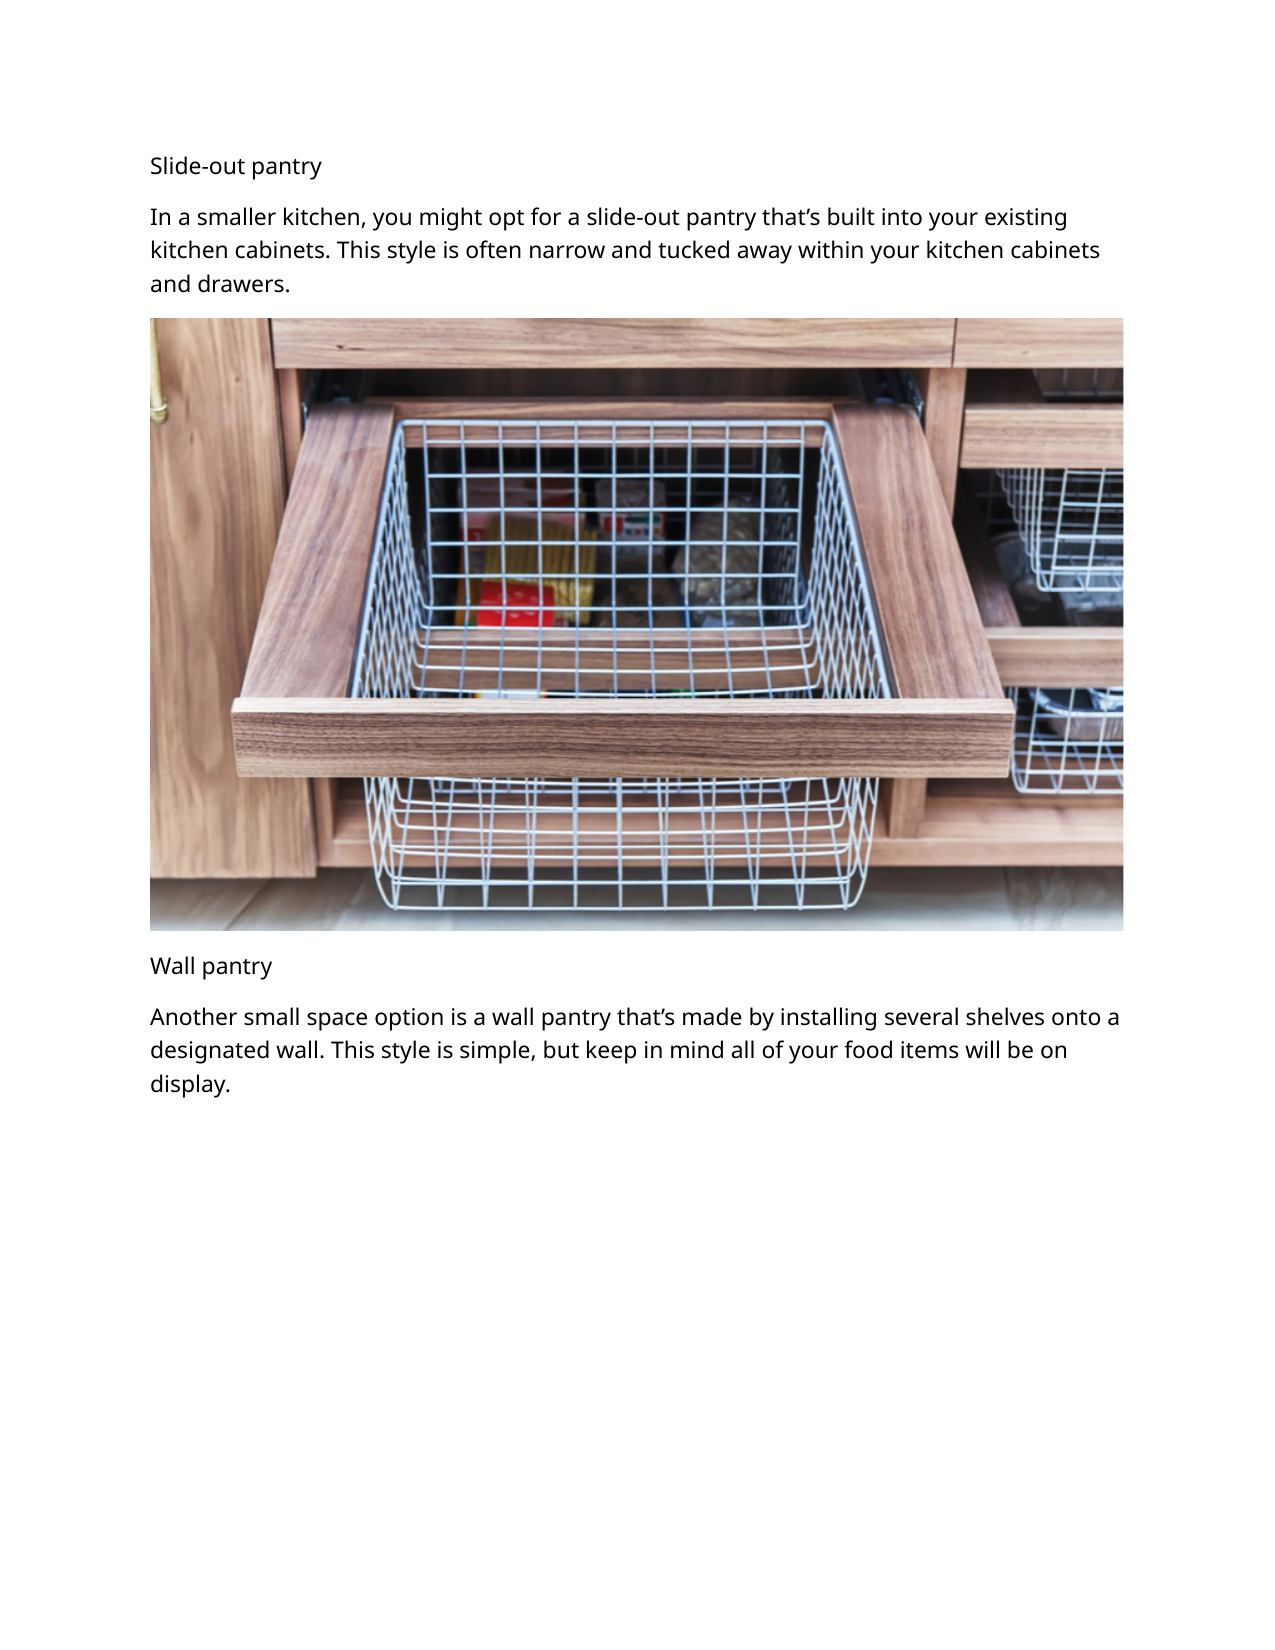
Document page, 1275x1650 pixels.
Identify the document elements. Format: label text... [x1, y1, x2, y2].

text Slide-out pantry [150, 150, 1125, 181]
text Another small space option is a wall pantry that’s made by installing several shelves onto a designated wall. This style is simple, but keep in mind all of your food items will be on display. [150, 1000, 1125, 1099]
text Wall pantry [150, 950, 1125, 981]
picture [150, 318, 1125, 931]
text In a smaller kitchen, you might opt for a slide-out pantry that’s built into your existing kitchen cabinets. This style is often narrow and tucked away within your kitchen cabinets and drawers. [150, 200, 1125, 299]
